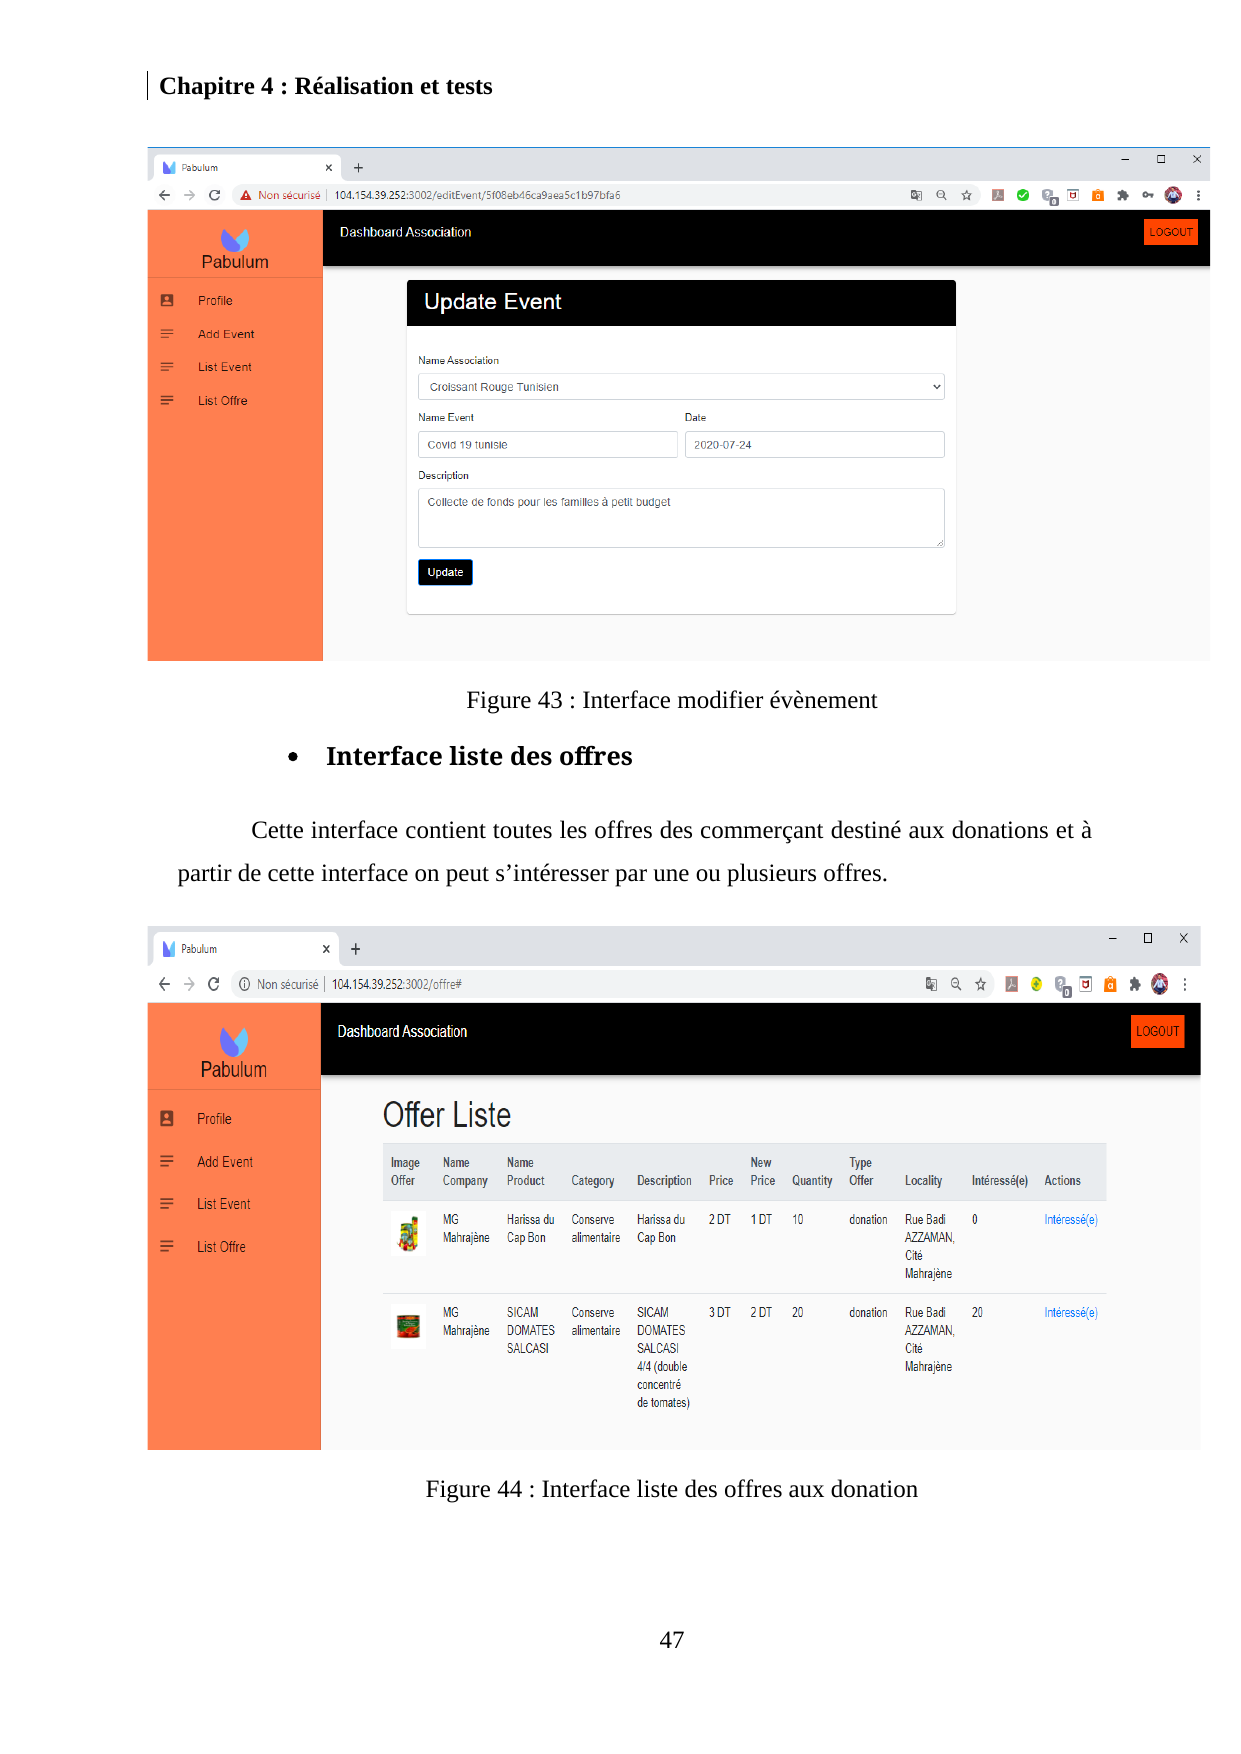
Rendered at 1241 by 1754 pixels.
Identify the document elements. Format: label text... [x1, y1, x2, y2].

list Interface liste des offres [288, 739, 1093, 773]
picture [147, 926, 1201, 1450]
picture [147, 147, 1210, 661]
text Cette interface contient toutes les offres des commerçant destiné aux donations et à partir de cette interface on peut s’intéresser par une ou plusieurs offres. [177, 815, 1093, 887]
